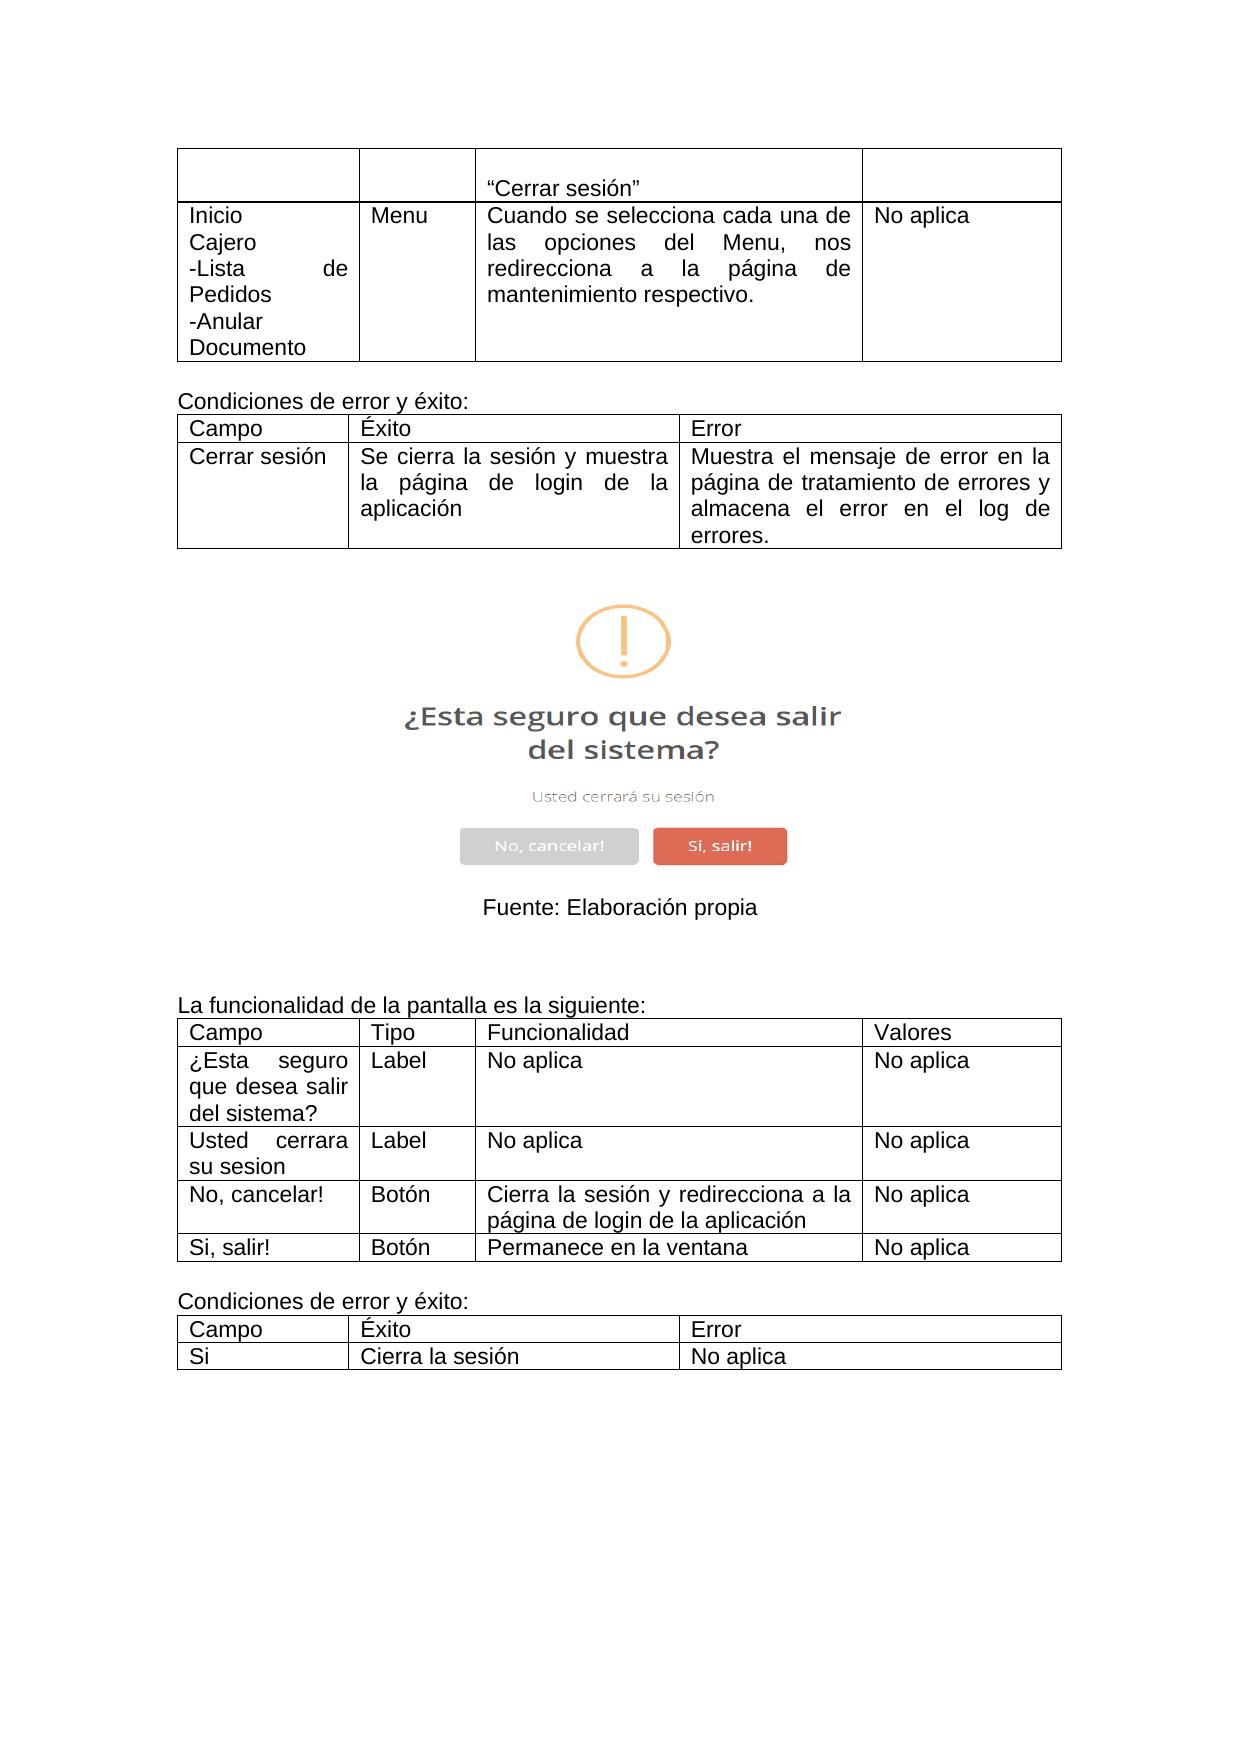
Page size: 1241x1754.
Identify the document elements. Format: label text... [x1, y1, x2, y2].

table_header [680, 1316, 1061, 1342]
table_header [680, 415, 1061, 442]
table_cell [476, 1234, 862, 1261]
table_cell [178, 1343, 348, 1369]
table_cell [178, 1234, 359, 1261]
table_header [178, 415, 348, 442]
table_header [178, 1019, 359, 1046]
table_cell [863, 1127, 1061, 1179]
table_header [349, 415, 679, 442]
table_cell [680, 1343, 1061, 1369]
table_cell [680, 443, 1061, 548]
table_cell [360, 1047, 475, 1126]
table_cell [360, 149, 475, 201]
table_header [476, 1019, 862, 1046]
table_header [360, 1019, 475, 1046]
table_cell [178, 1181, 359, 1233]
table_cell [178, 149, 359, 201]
text Condiciones de error y éxito: [177, 388, 1063, 414]
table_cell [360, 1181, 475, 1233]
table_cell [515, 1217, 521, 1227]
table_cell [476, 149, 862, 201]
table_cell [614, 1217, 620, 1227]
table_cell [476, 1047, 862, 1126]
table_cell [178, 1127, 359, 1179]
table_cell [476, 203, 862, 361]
text Condiciones de error y éxito: [177, 1288, 1063, 1314]
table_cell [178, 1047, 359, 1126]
picture [371, 580, 864, 869]
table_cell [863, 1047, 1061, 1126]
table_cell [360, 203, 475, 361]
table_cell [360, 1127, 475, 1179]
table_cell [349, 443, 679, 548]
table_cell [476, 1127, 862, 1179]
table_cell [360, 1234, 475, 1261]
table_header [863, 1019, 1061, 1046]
text La funcionalidad de la pantalla es la siguiente: [177, 992, 1063, 1018]
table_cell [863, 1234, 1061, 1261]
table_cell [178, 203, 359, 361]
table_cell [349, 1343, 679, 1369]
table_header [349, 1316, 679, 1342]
text Fuente: Elaboración propia [177, 894, 1063, 921]
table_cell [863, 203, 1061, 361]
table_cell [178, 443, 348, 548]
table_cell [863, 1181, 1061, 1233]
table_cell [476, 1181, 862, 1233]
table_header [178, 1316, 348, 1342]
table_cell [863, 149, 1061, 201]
